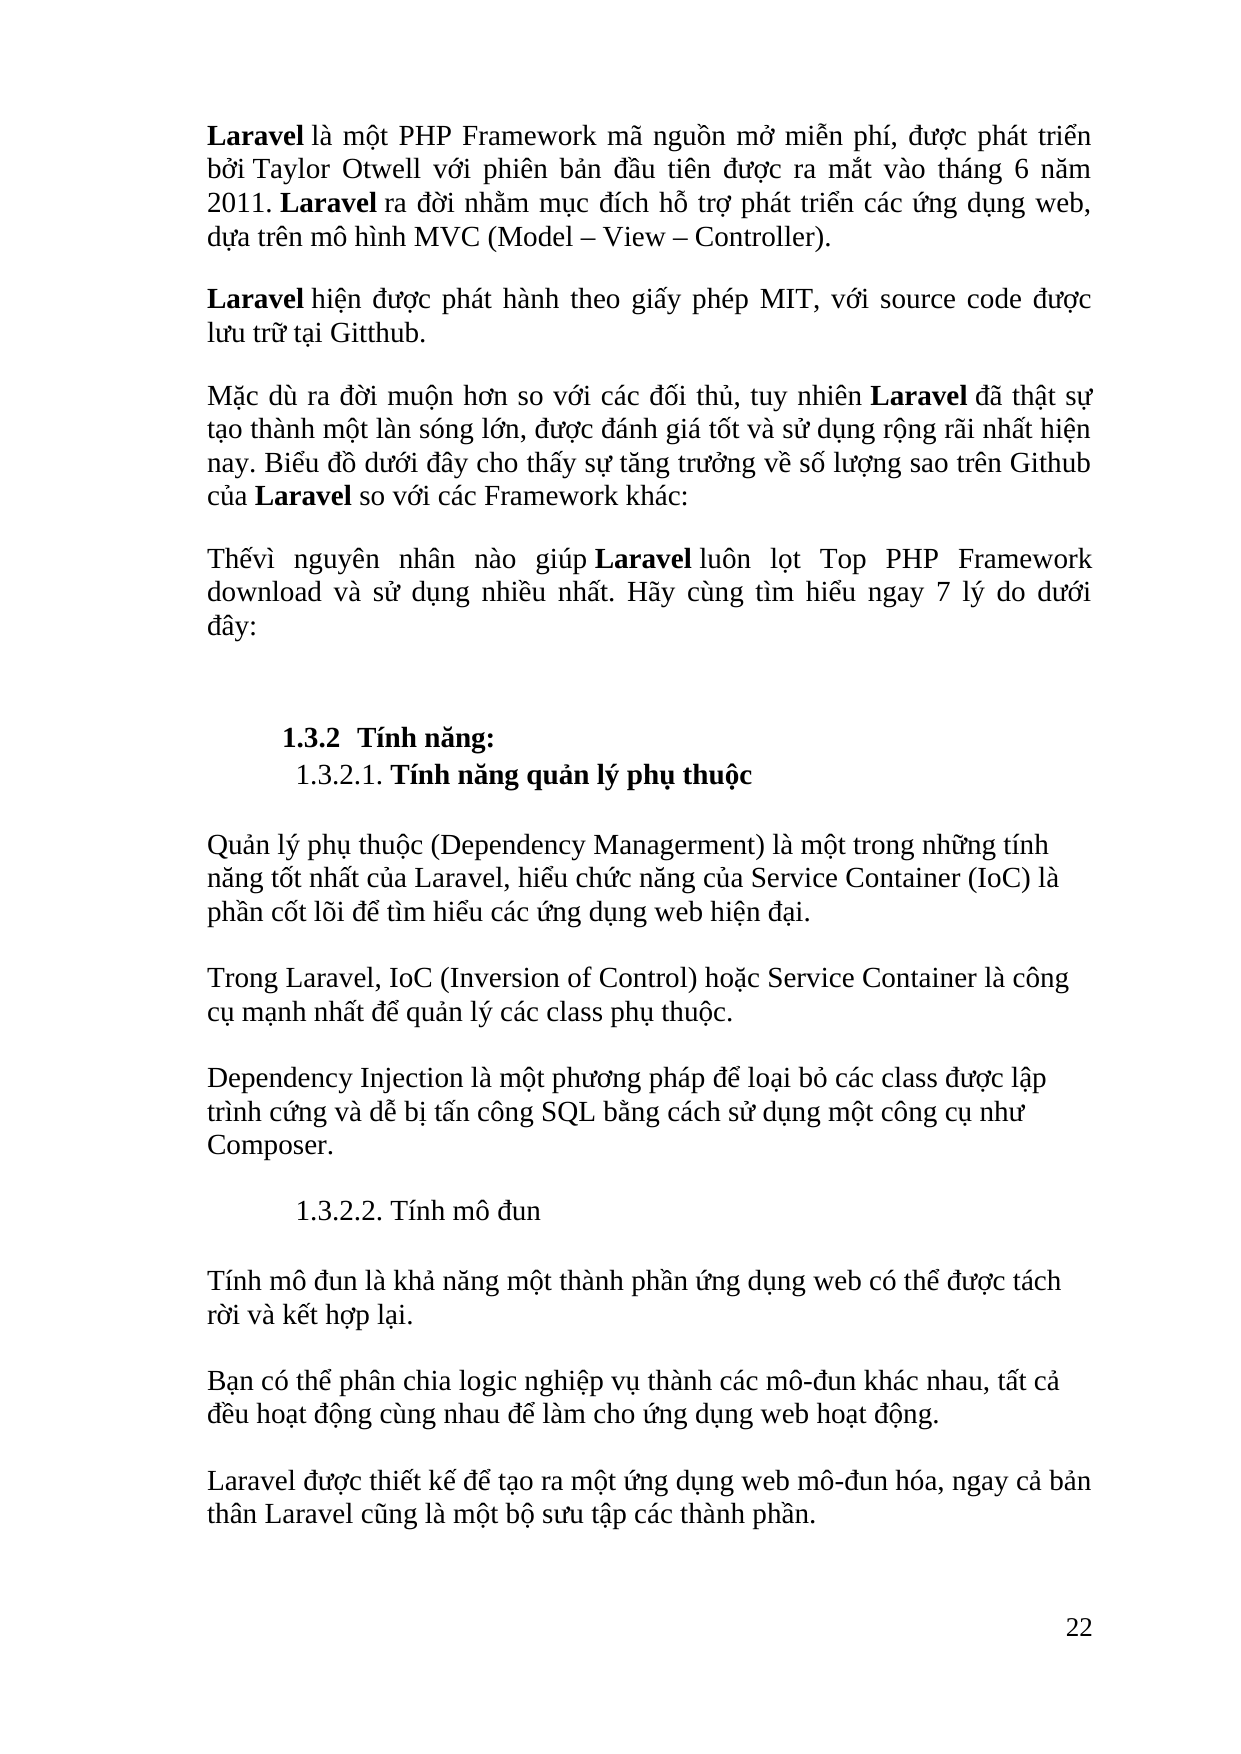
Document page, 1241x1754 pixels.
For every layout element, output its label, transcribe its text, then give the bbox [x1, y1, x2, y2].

text Dependency Injection là một phương pháp để loại bỏ các class được lập trình cứng và dễ bị tấn công SQL bằng cách sử dụng một công cụ như Composer. [207, 1060, 1092, 1161]
text Trong Laravel, IoC (Inversion of Control) hoặc Service Container là công cụ mạnh nhất để quản lý các class phụ thuộc. [207, 960, 1092, 1027]
subtitle Tính mô đun [207, 1193, 1092, 1227]
text Laravel là một PHP Framework mã nguồn mở miễn phí, được phát triển bởi Taylor Otwell với phiên bản đầu tiên được ra mắt vào tháng 6 năm 2011. Laravel ra đời nhằm mục đích hỗ trợ phát triển các ứng dụng web, dựa trên mô hình MVC (Model – View – Controller). [207, 118, 1092, 252]
text Mặc dù ra đời muộn hơn so với các đối thủ, tuy nhiên Laravel đã thật sự tạo thành một làn sóng lớn, được đánh giá tốt và sử dụng rộng rãi nhất hiện nay. Biểu đồ dưới đây cho thấy sự tăng trưởng về số lượng sao trên Github của Laravel so với các Framework khác: [207, 378, 1092, 512]
subtitle Tính năng: [282, 720, 1092, 754]
text Bạn có thể phân chia logic nghiệp vụ thành các mô-đun khác nhau, tất cả đều hoạt động cùng nhau để làm cho ứng dụng web hoạt động. [207, 1363, 1092, 1430]
subtitle Tính năng quản lý phụ thuộc [207, 757, 1092, 791]
text Laravel hiện được phát hành theo giấy phép MIT, với source code được lưu trữ tại Gitthub. [207, 281, 1092, 348]
text Thếvì nguyên nhân nào giúp Laravel luôn lọt Top PHP Framework download và sử dụng nhiều nhất. Hãy cùng tìm hiểu ngay 7 lý do dưới đây: [207, 541, 1092, 642]
text Quản lý phụ thuộc (Dependency Managerment) là một trong những tính năng tốt nhất của Laravel, hiểu chức năng của Service Container (IoC) là phần cốt lõi để tìm hiểu các ứng dụng web hiện đại. [207, 827, 1092, 927]
text Laravel được thiết kế để tạo ra một ứng dụng web mô-đun hóa, ngay cả bản thân Laravel cũng là một bộ sưu tập các thành phần. [207, 1463, 1092, 1530]
text Tính mô đun là khả năng một thành phần ứng dụng web có thể được tách rời và kết hợp lại. [207, 1263, 1092, 1330]
